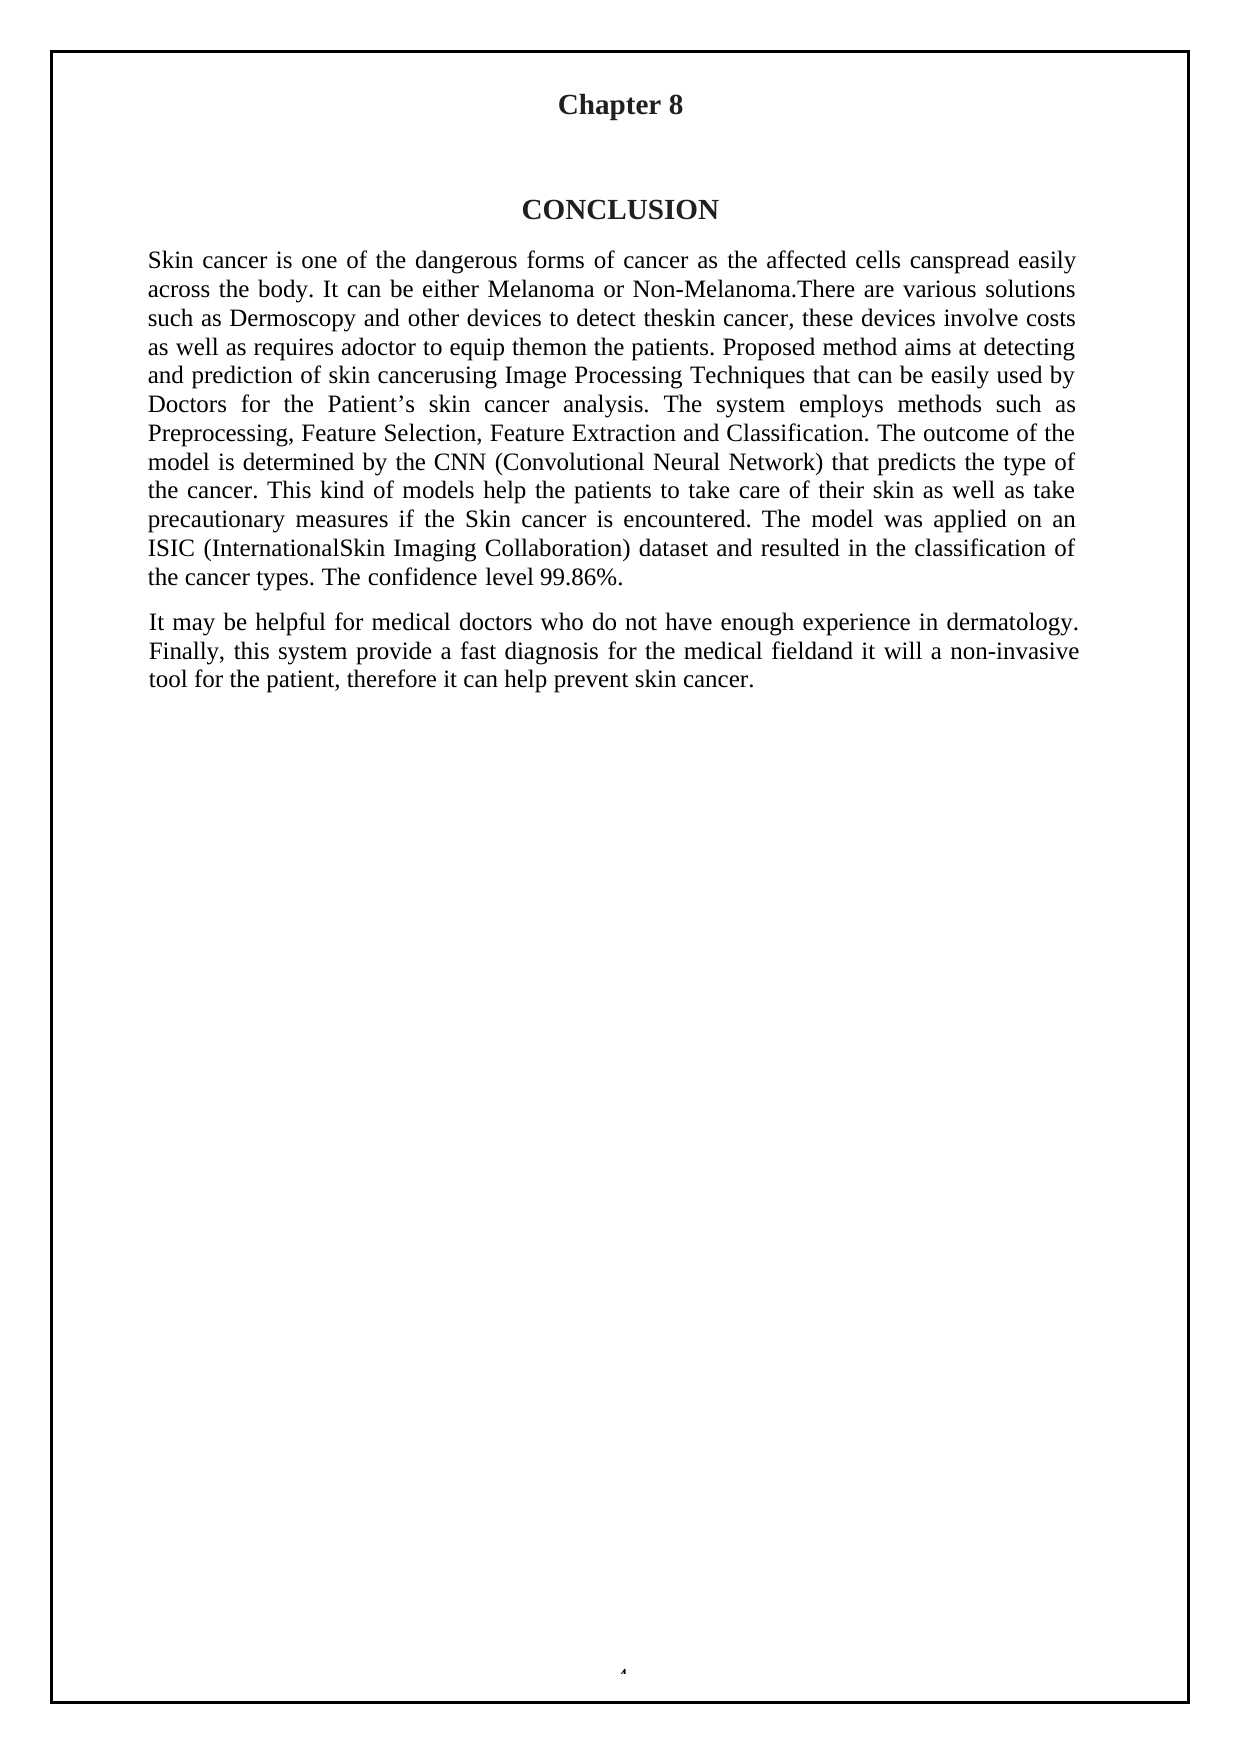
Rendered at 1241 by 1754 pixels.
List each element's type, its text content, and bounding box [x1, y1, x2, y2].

subtitle Chapter 8 [519, 87, 721, 120]
text Skin cancer is one of the dangerous forms of cancer as the affected cells canspread easily across the body. It can be either Melanoma or Non-Melanoma.There are various solutions such as Dermoscopy and other devices to detect theskin cancer, these devices involve costs as well as requires adoctor to equip themon the patients. Proposed method aims at detecting and prediction of skin cancerusing Image Processing Techniques that can be easily used by Doctors for the Patient’s skin cancer analysis. The system employs methods such as Preprocessing, Feature Selection, Feature Extraction and Classification. The outcome of the model is determined by the CNN (Convolutional Neural Network) that predicts the type of the cancer. This kind of models help the patients to take care of their skin as well as take precautionary measures if the Skin cancer is encountered. The model was applied on an ISIC (InternationalSkin Imaging Collaboration) dataset and resulted in the classification of the cancer types. The confidence level 99.86%. [148, 245, 1076, 590]
text It may be helpful for medical doctors who do not have enough experience in dermatology. Finally, this system provide a fast diagnosis for the medical fieldand it will a non-invasive tool for the patient, therefore it can help prevent skin cancer. [149, 607, 1080, 693]
text CONCLUSION [519, 192, 721, 226]
